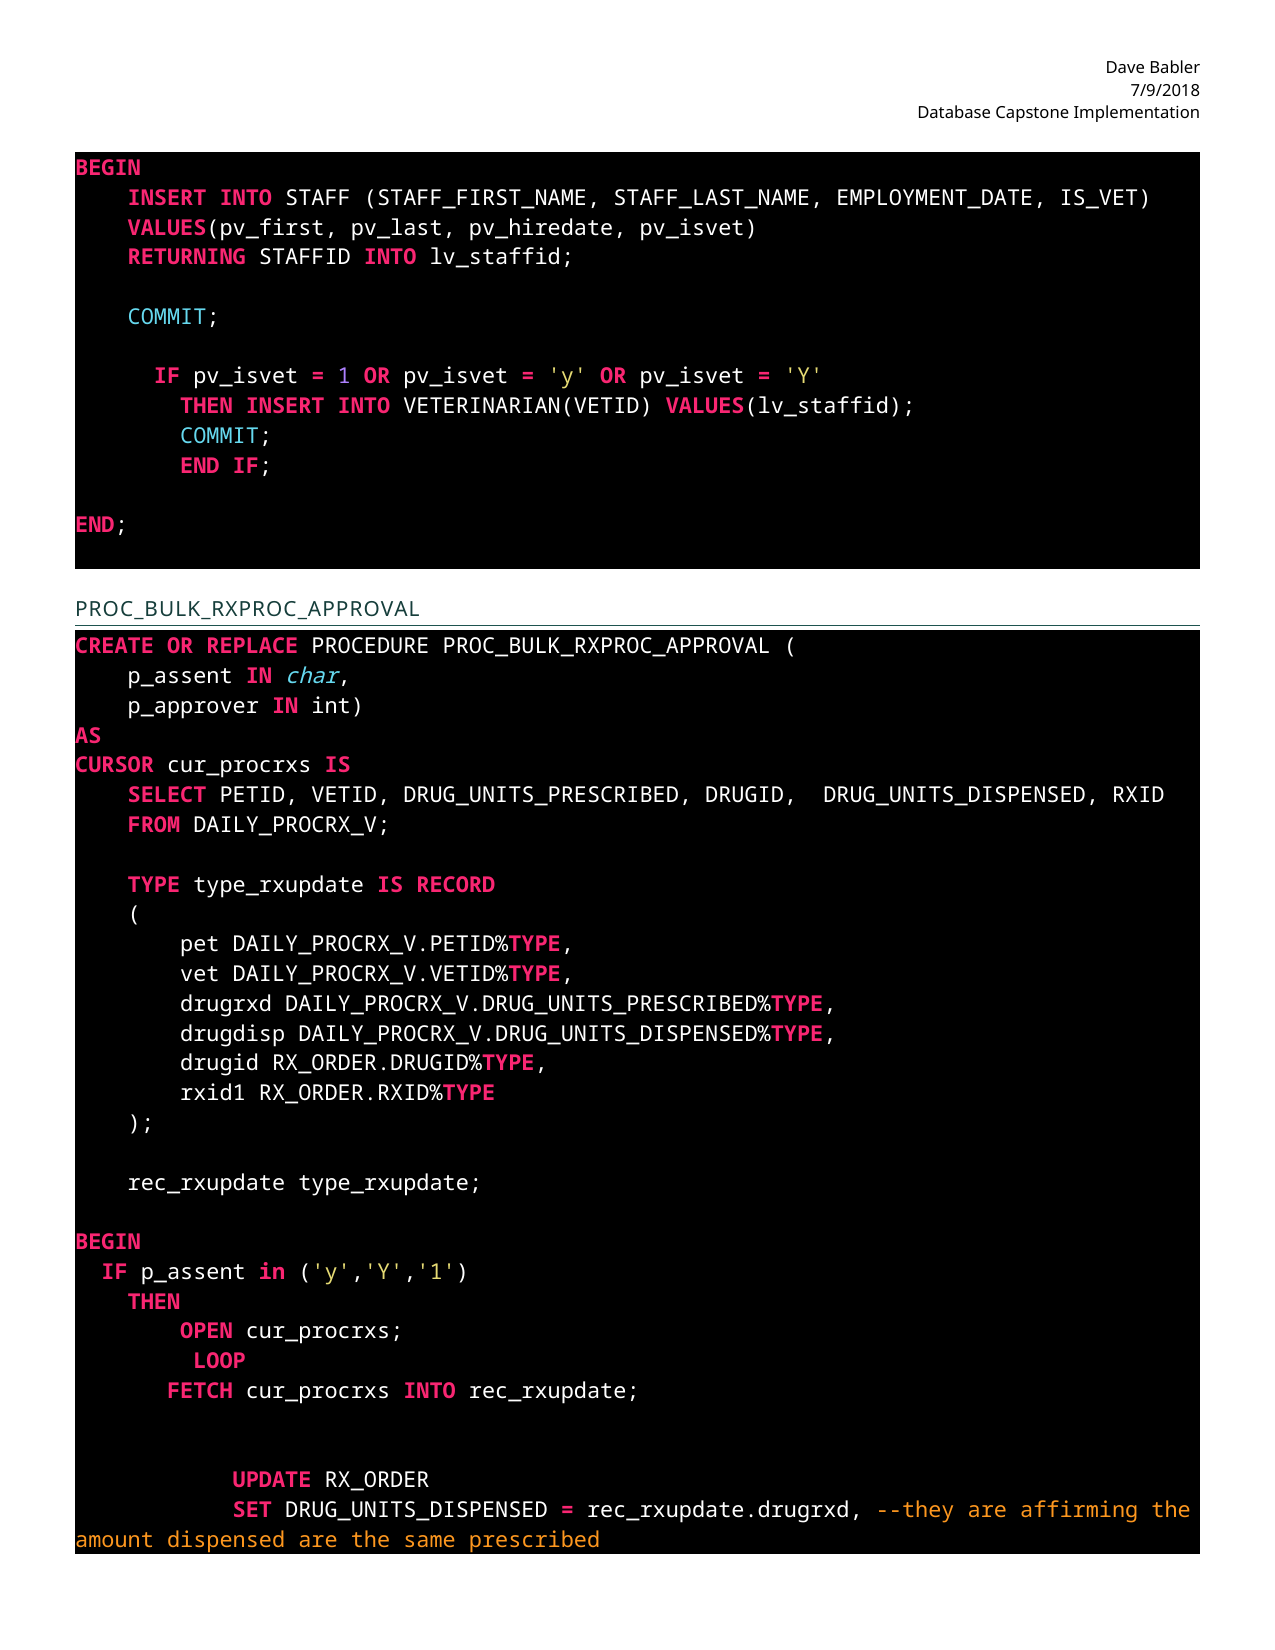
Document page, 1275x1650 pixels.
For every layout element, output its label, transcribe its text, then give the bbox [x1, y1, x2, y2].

text THEN [75, 1286, 1200, 1316]
text vet DAILY_PROCRX_V.VETID%TYPE, [75, 958, 1200, 988]
text CURSOR cur_procrxs IS [75, 749, 1200, 779]
text p_assent IN char, [75, 660, 1200, 690]
text drugid RX_ORDER.DRUGID%TYPE, [75, 1047, 1200, 1077]
text UPDATE RX_ORDER [75, 1464, 1200, 1494]
text RETURNING STAFFID INTO lv_staffid; [75, 241, 1200, 271]
text SET DRUG_UNITS_DISPENSED = rec_rxupdate.drugrxd, --they are affirming the amount dispensed are the same prescribed [75, 1494, 1200, 1554]
text CREATE OR REPLACE PROCEDURE PROC_BULK_RXPROC_APPROVAL ( [75, 630, 1200, 660]
text SELECT PETID, VETID, DRUG_UNITS_PRESCRIBED, DRUGID, DRUG_UNITS_DISPENSED, RXID [75, 779, 1200, 809]
text COMMIT; [75, 420, 1200, 450]
text FETCH cur_procrxs INTO rec_rxupdate; [75, 1375, 1200, 1405]
text VALUES(pv_first, pv_last, pv_hiredate, pv_isvet) [75, 212, 1200, 241]
text THEN INSERT INTO VETERINARIAN(VETID) VALUES(lv_staffid); [75, 390, 1200, 420]
text BEGIN [75, 152, 1200, 182]
text drugdisp DAILY_PROCRX_V.DRUG_UNITS_DISPENSED%TYPE, [75, 1018, 1200, 1047]
text IF pv_isvet = 1 OR pv_isvet = 'y' OR pv_isvet = 'Y' [75, 361, 1200, 390]
text END IF; [75, 450, 1200, 480]
text INSERT INTO STAFF (STAFF_FIRST_NAME, STAFF_LAST_NAME, EMPLOYMENT_DATE, IS_VET) [75, 182, 1200, 212]
text AS [75, 720, 1200, 749]
text rxid1 RX_ORDER.RXID%TYPE [75, 1077, 1200, 1107]
text END; [75, 509, 1200, 539]
text COMMIT; [75, 301, 1200, 331]
text LOOP [75, 1345, 1200, 1375]
text rec_rxupdate type_rxupdate; [75, 1167, 1200, 1196]
subtitle PROC_BULK_RXPROC_APPROVAL [75, 594, 1200, 625]
text ); [75, 1107, 1200, 1137]
text FROM DAILY_PROCRX_V; [75, 809, 1200, 839]
text OPEN cur_procrxs; [75, 1316, 1200, 1345]
text IF p_assent in ('y','Y','1') [75, 1256, 1200, 1286]
text pet DAILY_PROCRX_V.PETID%TYPE, [75, 928, 1200, 958]
text drugrxd DAILY_PROCRX_V.DRUG_UNITS_PRESCRIBED%TYPE, [75, 988, 1200, 1018]
text TYPE type_rxupdate IS RECORD [75, 869, 1200, 898]
text p_approver IN int) [75, 690, 1200, 720]
text BEGIN [75, 1226, 1200, 1256]
text ( [75, 898, 1200, 928]
